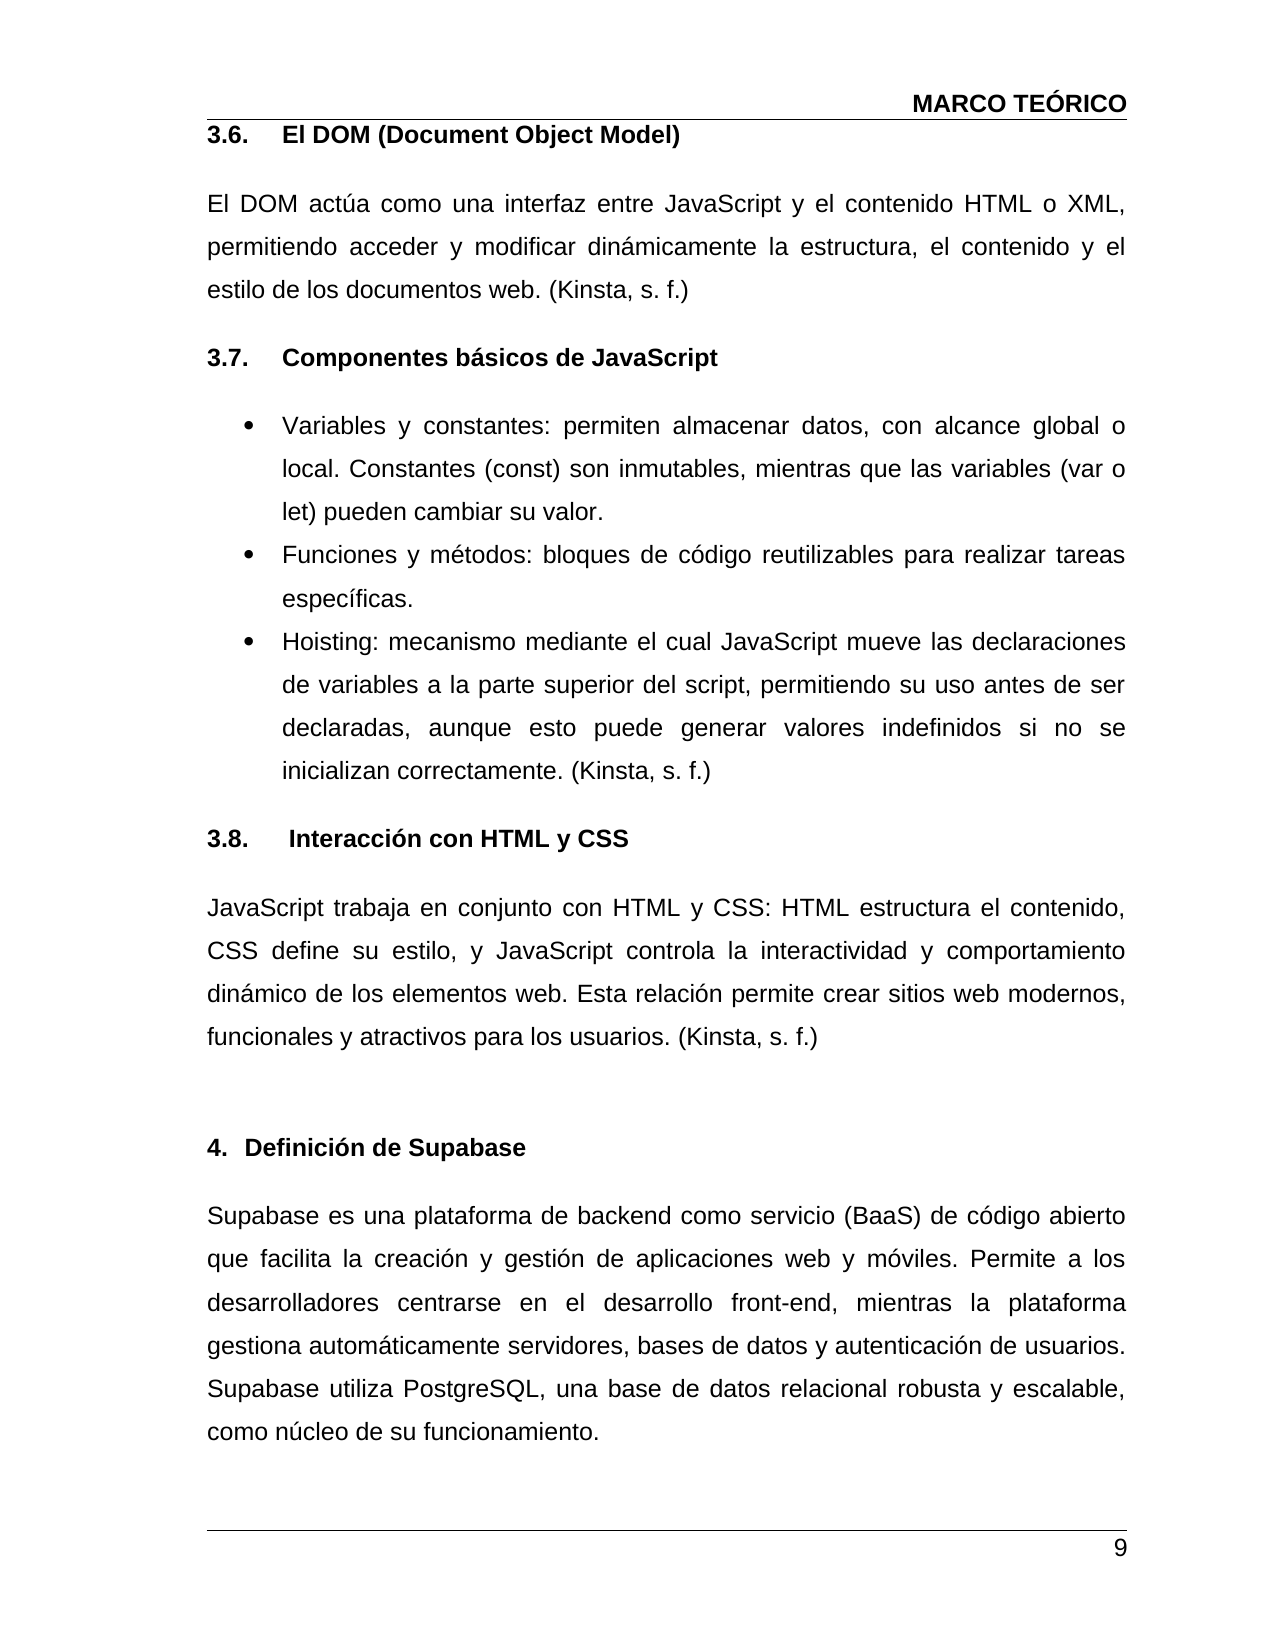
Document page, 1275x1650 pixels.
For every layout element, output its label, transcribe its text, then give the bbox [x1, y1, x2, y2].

subtitle El DOM (Document Object Model) [207, 120, 1127, 149]
list Funciones y métodos: bloques de código reutilizables para realizar tareas específicas. [244, 541, 1127, 612]
list Hoisting: mecanismo mediante el cual JavaScript mueve las declaraciones de variables a la parte superior del script, permitiendo su uso antes de ser declaradas, aunque esto puede generar valores indefinidos si no se inicializan correctamente. (Kinsta, s. f.) [244, 627, 1127, 785]
subtitle Componentes básicos de JavaScript [207, 343, 1127, 372]
list Variables y constantes: permiten almacenar datos, con alcance global o local. Constantes (const) son inmutables, mientras que las variables (var o let) pueden cambiar su valor. [244, 411, 1127, 526]
text Supabase es una plataforma de backend como servicio (BaaS) de código abierto que facilita la creación y gestión de aplicaciones web y móviles. Permite a los desarrolladores centrarse en el desarrollo front-end, mientras la plataforma gestiona automáticamente servidores, bases de datos y autenticación de usuarios. Supabase utiliza PostgreSQL, una base de datos relacional robusta y escalable, como núcleo de su funcionamiento. [207, 1201, 1127, 1446]
text JavaScript trabaja en conjunto con HTML y CSS: HTML estructura el contenido, CSS define su estilo, y JavaScript controla la interactividad y comportamiento dinámico de los elementos web. Esta relación permite crear sitios web modernos, funcionales y atractivos para los usuarios. (Kinsta, s. f.) [207, 893, 1127, 1051]
subtitle Definición de Supabase [207, 1133, 1127, 1162]
subtitle Interacción con HTML y CSS [207, 824, 1127, 853]
text El DOM actúa como una interfaz entre JavaScript y el contenido HTML o XML, permitiendo acceder y modificar dinámicamente la estructura, el contenido y el estilo de los documentos web. (Kinsta, s. f.) [207, 188, 1127, 303]
